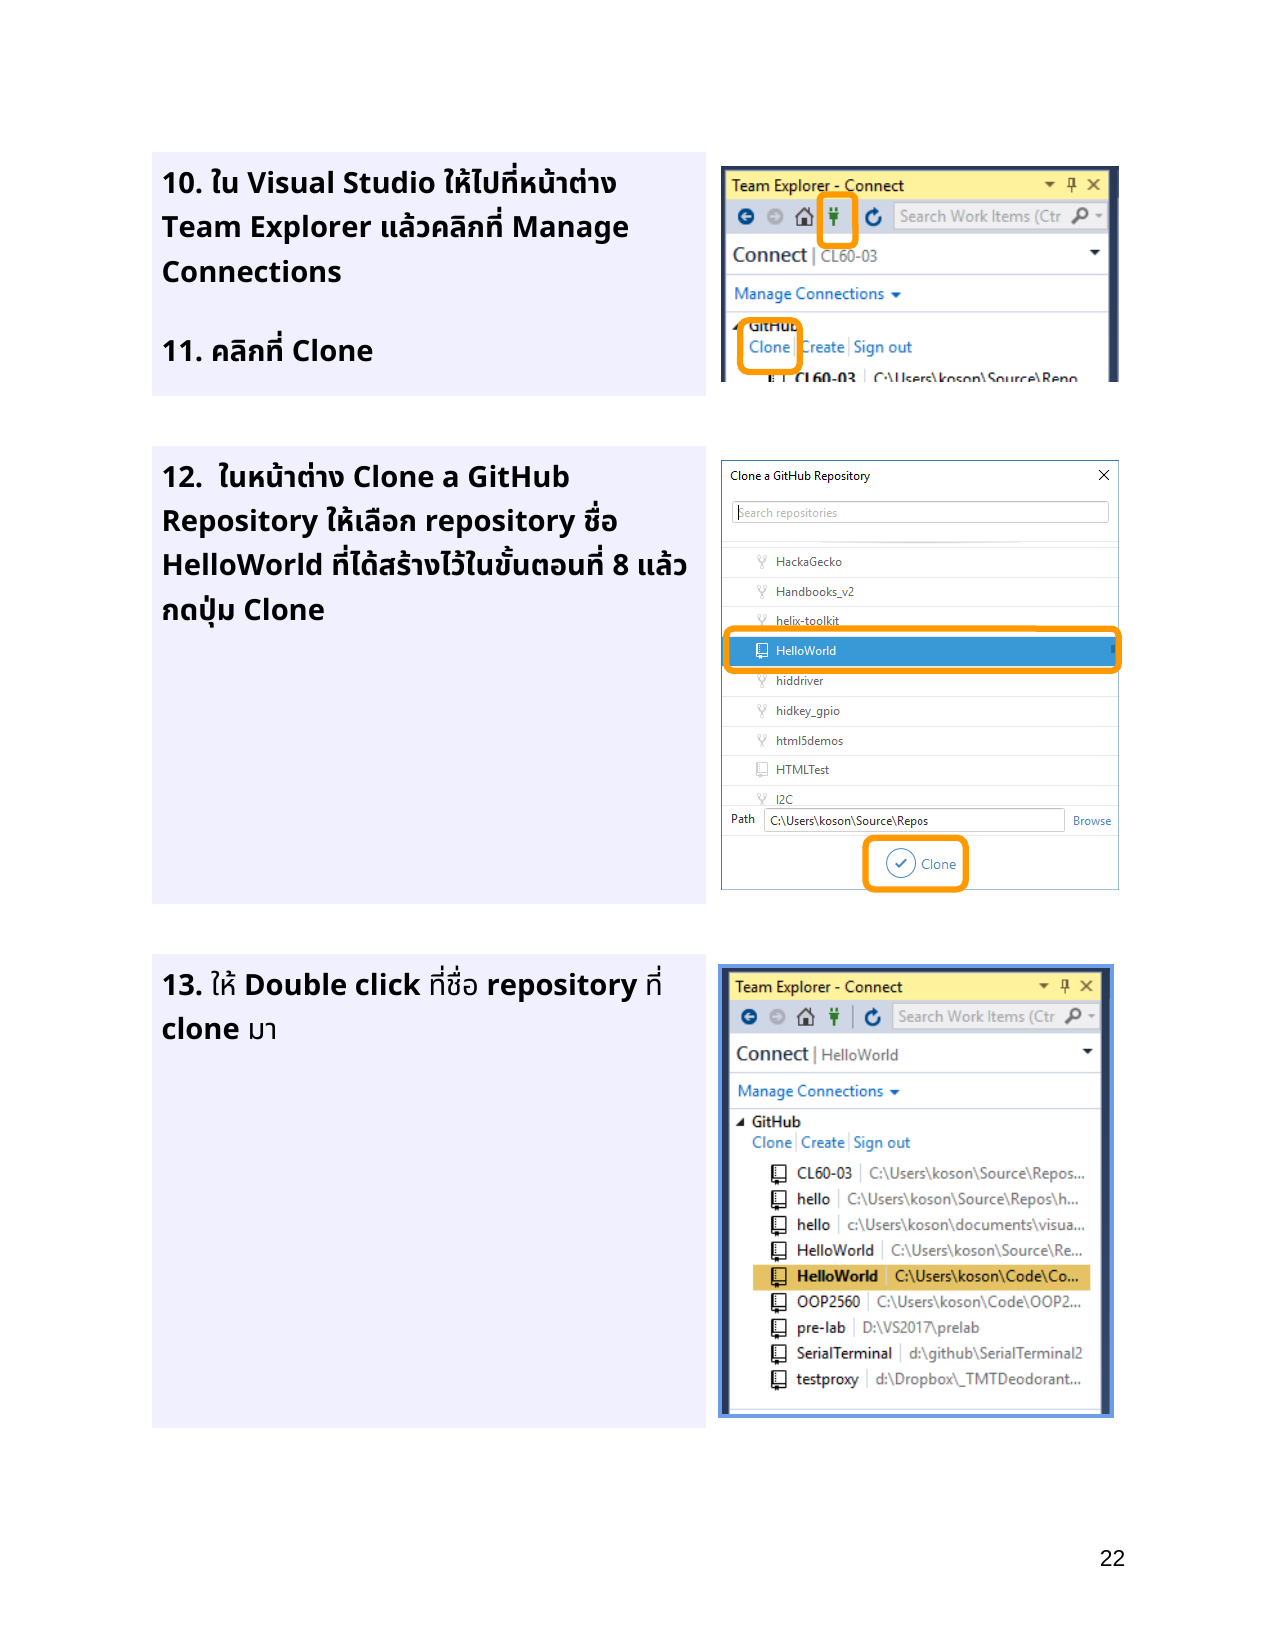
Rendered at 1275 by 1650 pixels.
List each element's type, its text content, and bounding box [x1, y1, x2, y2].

table_header 12. ในหน้าต่าง Clone a GitHub Repository ให้เลือก repository ชื่อ HelloWorld ที่ได้สร้างไว้ในขั้นตอนที่ 8 แล้วกดปุ่ม Clone [152, 446, 706, 904]
table_header [708, 446, 1125, 904]
table_header 10. ใน Visual Studio ให้ไปที่หน้าต่าง Team Explorer แล้วคลิกที่ Manage Connections 11. คลิกที่ Clone [152, 152, 706, 396]
picture [869, 841, 962, 886]
table_header [708, 152, 1125, 396]
picture [721, 460, 1119, 890]
table_header 13. ให้ Double click ที่ชื่อ repository ที่ clone มา [152, 954, 706, 1428]
picture [721, 166, 1119, 382]
table_header [708, 954, 1125, 1428]
picture [730, 632, 1115, 667]
picture [722, 968, 1110, 1414]
